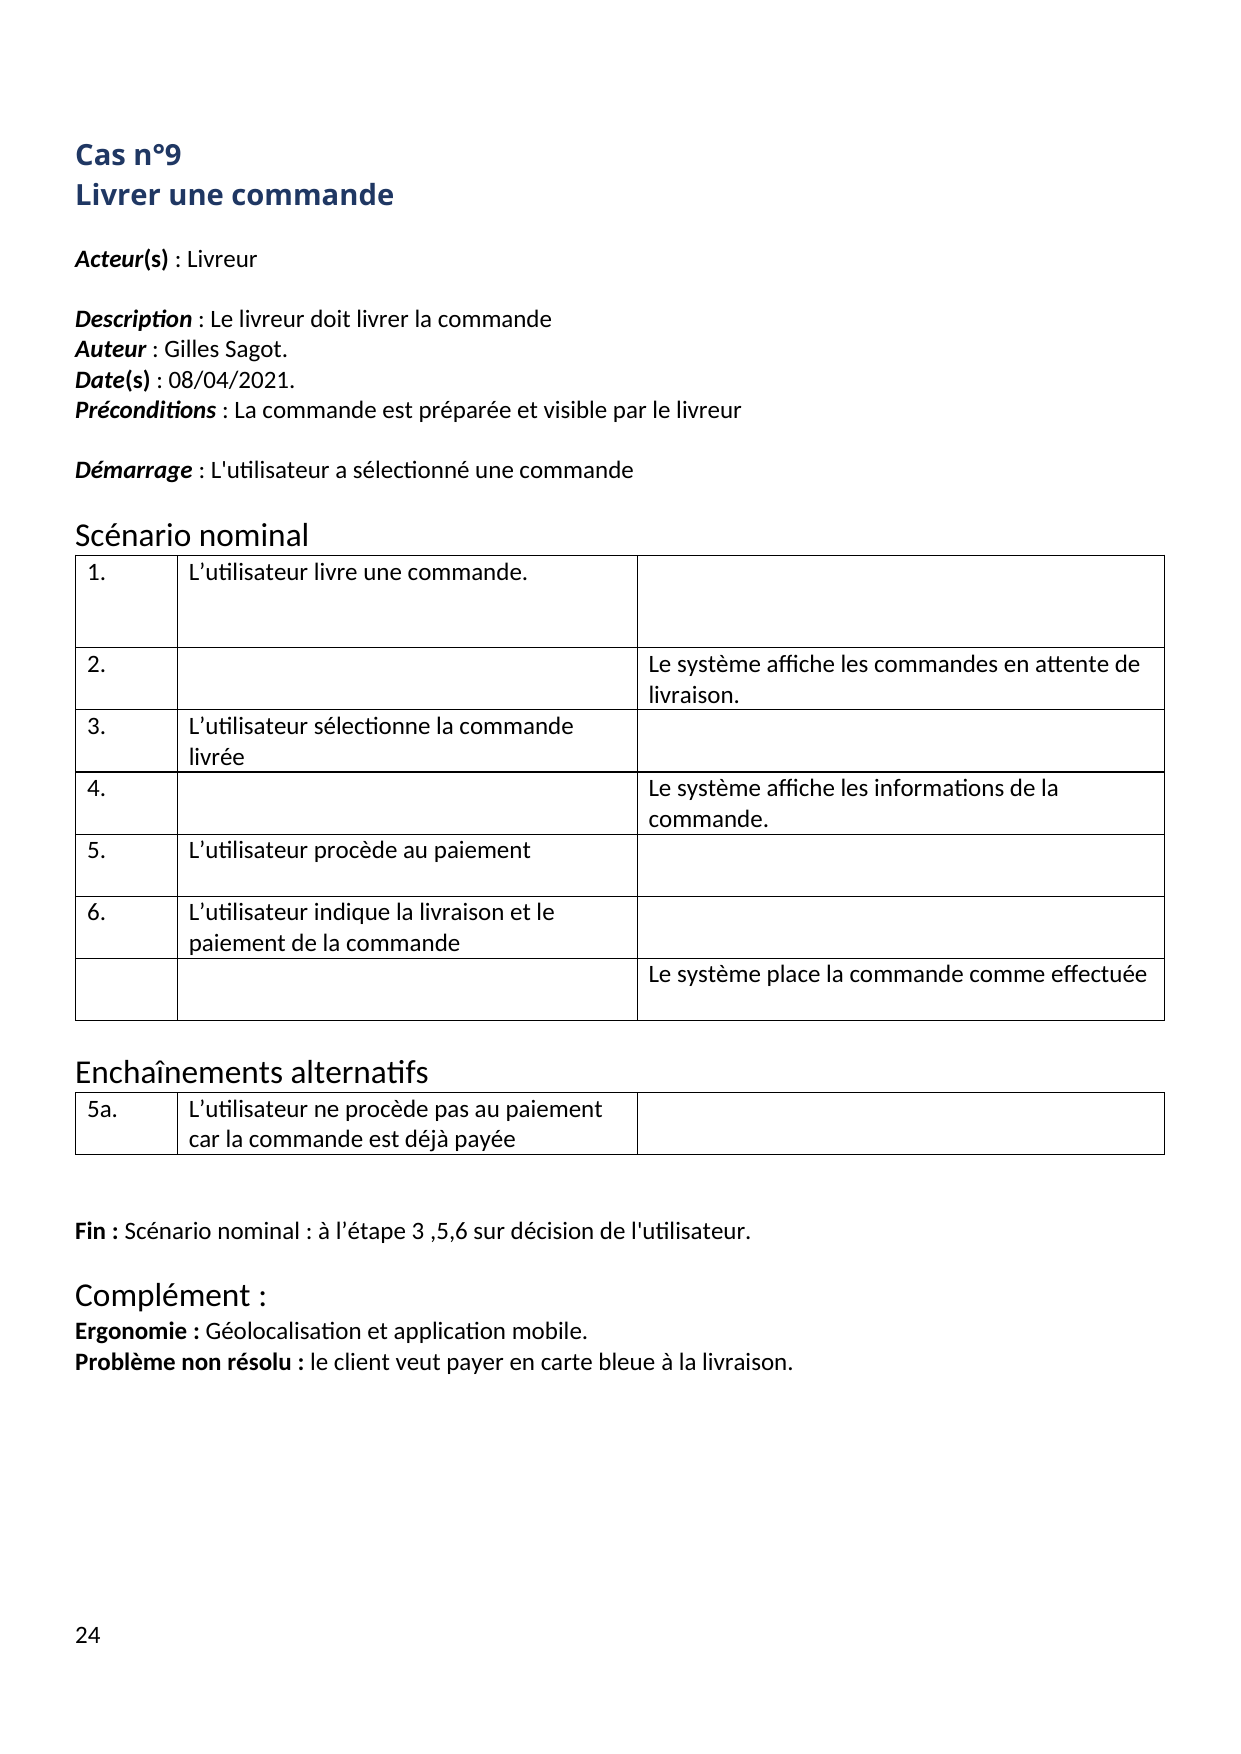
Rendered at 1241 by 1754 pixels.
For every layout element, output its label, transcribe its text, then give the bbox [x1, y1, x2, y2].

subtitle Cas n°9 Livrer une commande [75, 135, 1165, 214]
table_cell [638, 710, 1164, 771]
text Complément : [75, 1274, 1165, 1315]
table_header [638, 556, 1164, 647]
text Ergonomie : Géolocalisation et application mobile. [75, 1315, 1165, 1346]
table_cell [638, 835, 1164, 896]
table_cell L’utilisateur procède au paiement [178, 835, 637, 896]
table_cell [178, 959, 637, 1020]
table_header 5a. [76, 1093, 177, 1154]
table_header L’utilisateur livre une commande. [178, 556, 637, 647]
table_cell Le système affiche les informations de la commande. [638, 773, 1164, 833]
table_cell [638, 897, 1164, 958]
table_header [638, 1093, 1164, 1154]
text Problème non résolu : le client veut payer en carte bleue à la livraison. [75, 1346, 1165, 1376]
table_header L’utilisateur ne procède pas au paiement car la commande est déjà payée [178, 1093, 637, 1154]
table_cell Le système place la commande comme effectuée [638, 959, 1164, 1020]
table_cell Le système affiche les commandes en attente de livraison. [638, 648, 1164, 709]
table_cell 2. [76, 648, 177, 709]
text Fin : Scénario nominal : à l’étape 3 ,5,6 sur décision de l'utilisateur. [75, 1215, 1165, 1245]
table_cell 3. [76, 710, 177, 771]
text Acteur(s) : Livreur [75, 243, 1165, 274]
table_cell [178, 648, 637, 709]
table_header 1. [76, 556, 177, 647]
table_cell 4. [76, 773, 177, 833]
text Démarrage : L'utilisateur a sélectionné une commande [75, 454, 1165, 485]
table_cell [76, 959, 177, 1020]
text Enchaînements alternatifs [75, 1051, 1165, 1092]
table_cell [178, 773, 637, 833]
text Description : Le livreur doit livrer la commande Auteur : Gilles Sagot. Date(s) : 08/04/2021. Préconditions : La commande est préparée et visible par le livreur [75, 303, 1165, 425]
table_cell 5. [76, 835, 177, 896]
text Scénario nominal [75, 514, 1165, 554]
table_cell L’utilisateur sélectionne la commande livrée [178, 710, 637, 771]
table_cell 6. [76, 897, 177, 958]
table_cell L’utilisateur indique la livraison et le paiement de la commande [178, 897, 637, 958]
